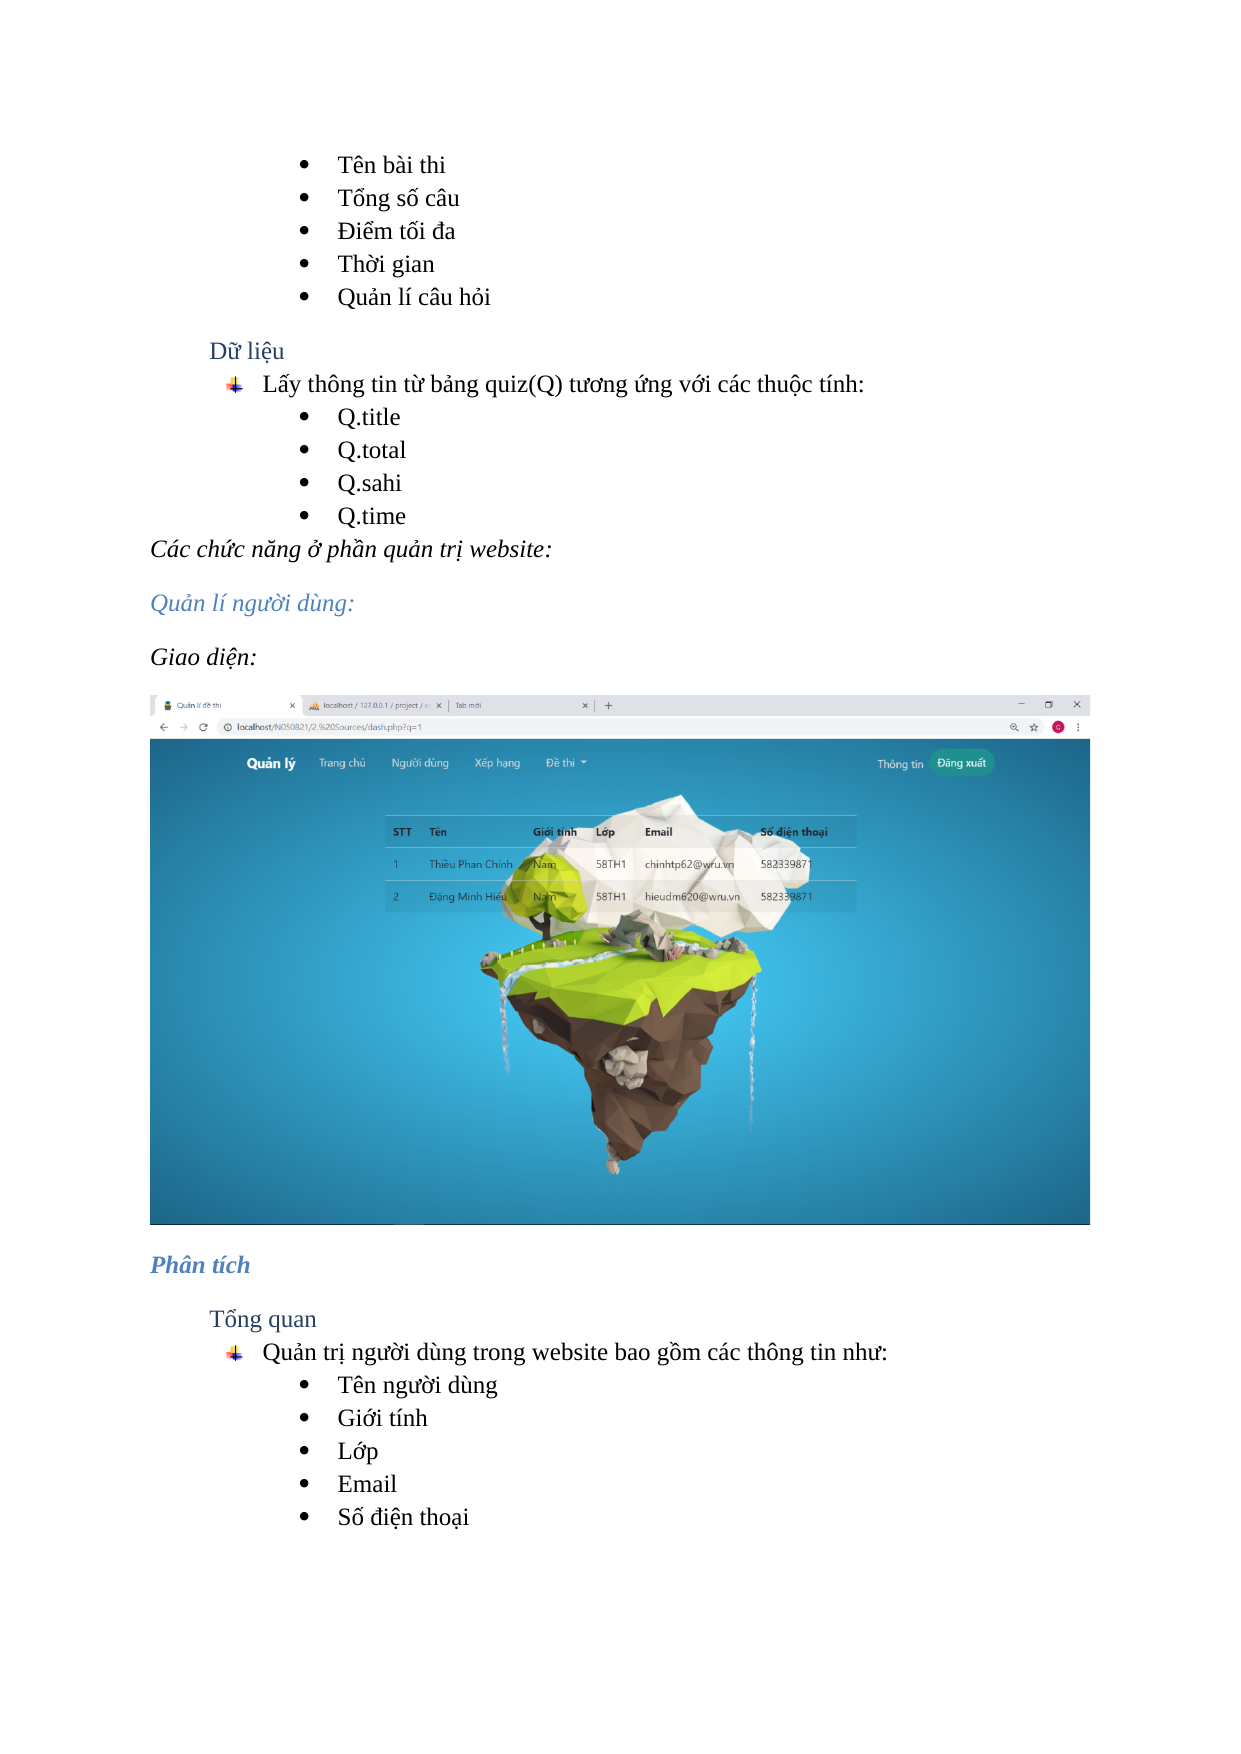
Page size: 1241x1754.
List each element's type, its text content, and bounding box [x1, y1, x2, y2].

picture [150, 695, 1091, 1225]
list Lấy thông tin từ bảng quiz(Q) tương ứng với các thuộc tính: [225, 369, 1090, 398]
text Giao diện: [150, 642, 1090, 671]
list Giới tính [300, 1403, 1090, 1432]
list Email [300, 1469, 1090, 1498]
list Q.time [300, 501, 1090, 530]
list Phân tích [150, 1250, 1090, 1279]
text Các chức năng ở phần quản trị website: [150, 534, 1090, 563]
list Thời gian [300, 249, 1090, 278]
list Lớp [300, 1436, 1090, 1465]
list Quản trị người dùng trong website bao gồm các thông tin như: [225, 1337, 1090, 1366]
picture [226, 375, 243, 393]
list Điểm tối đa [300, 216, 1090, 245]
list Tên bài thi [300, 150, 1090, 179]
list Dữ liệu [209, 336, 1090, 365]
list Quản lí câu hỏi [300, 282, 1090, 311]
list Q.sahi [300, 468, 1090, 497]
picture [226, 1344, 243, 1361]
list Tên người dùng [300, 1370, 1090, 1399]
list Q.title [300, 402, 1090, 431]
list Tổng quan [209, 1304, 1090, 1333]
text Quản lí người dùng: [150, 588, 1090, 617]
list Số điện thoại [300, 1502, 1090, 1531]
list Tổng số câu [300, 183, 1090, 212]
list Q.total [300, 435, 1090, 464]
